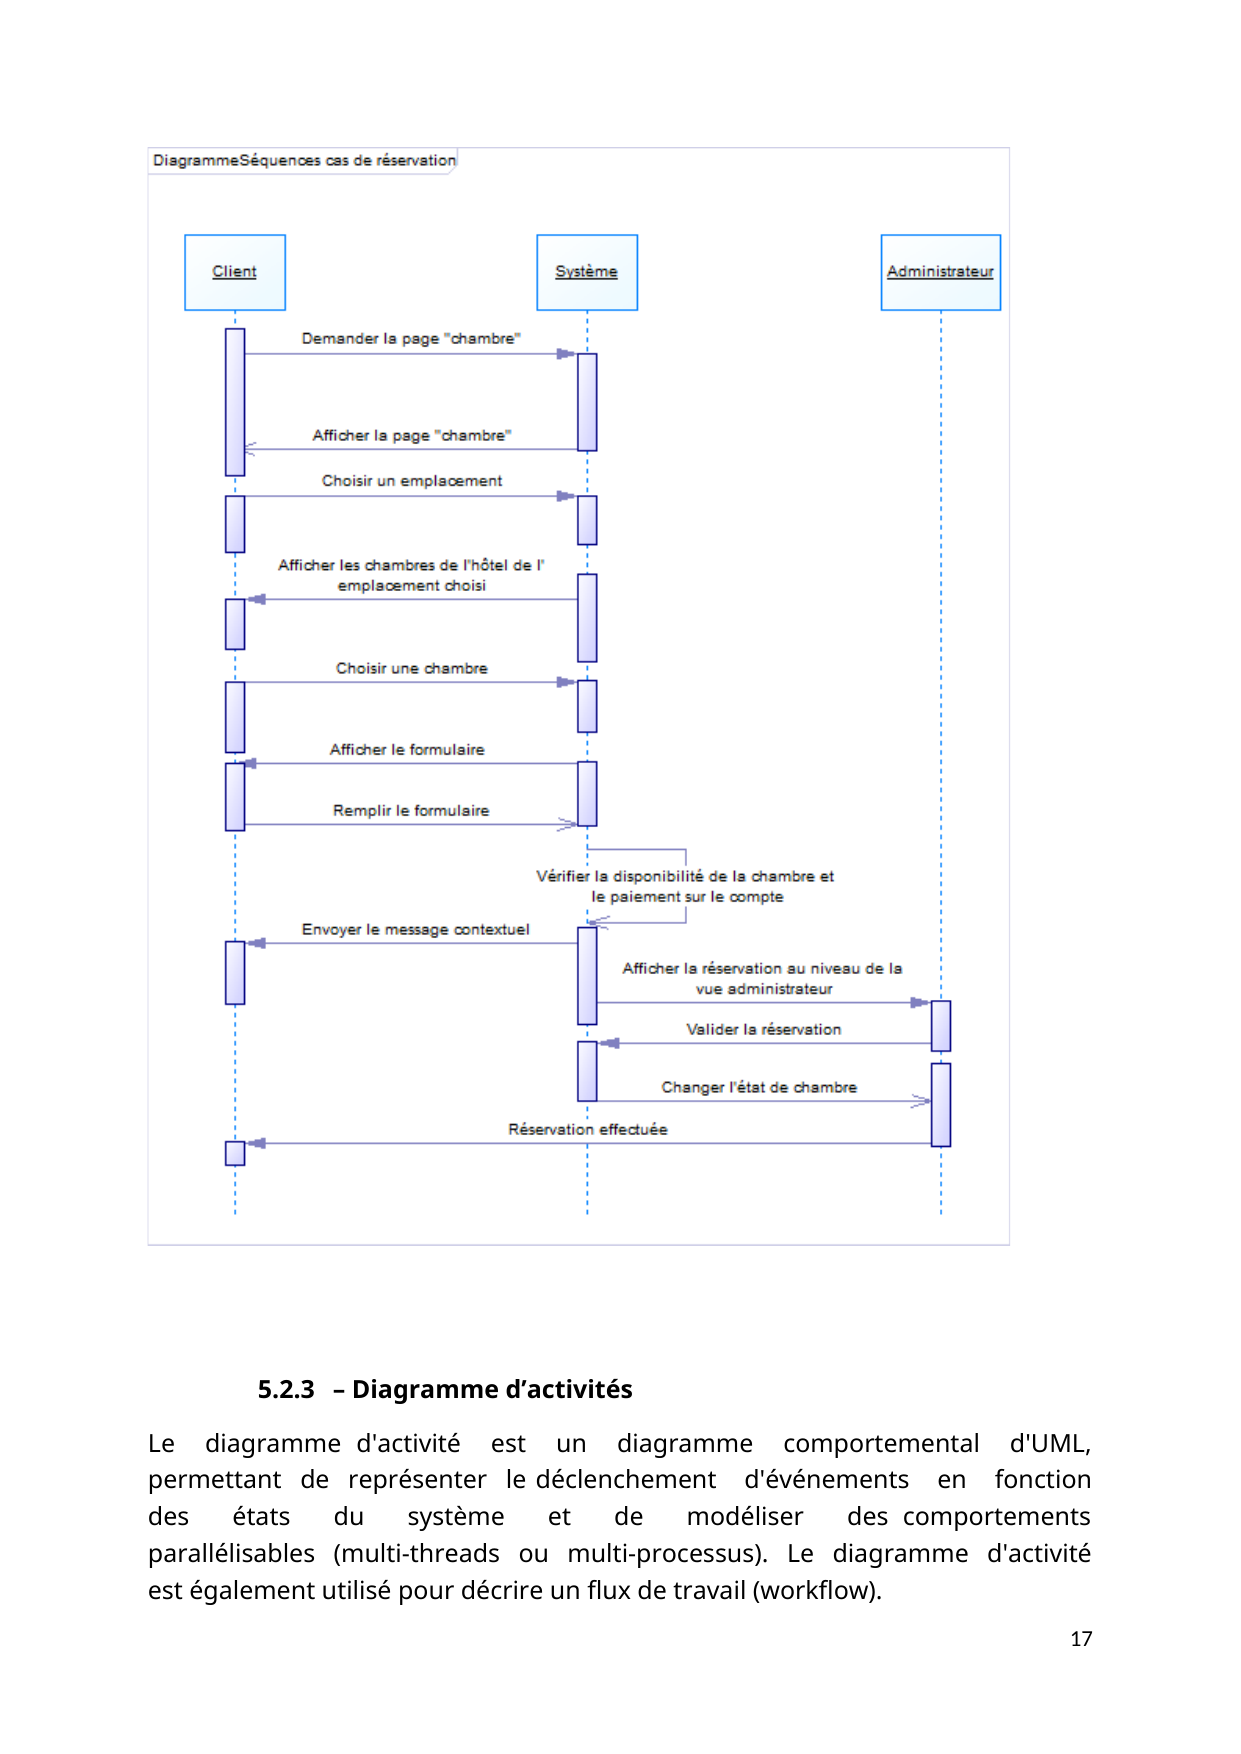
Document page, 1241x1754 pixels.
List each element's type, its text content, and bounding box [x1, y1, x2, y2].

text Le diagramme d'activité est un diagramme comportemental d'UML, permettant de représenter le déclenchement d'événements en fonction des états du système et de modéliser des comportements parallélisables (multi-threads ou multi-processus). Le diagramme d'activité est également utilisé pour décrire un flux de travail (workflow). [148, 1425, 1093, 1606]
list – Diagramme d’activités [258, 1372, 1093, 1406]
picture [147, 147, 1010, 1246]
